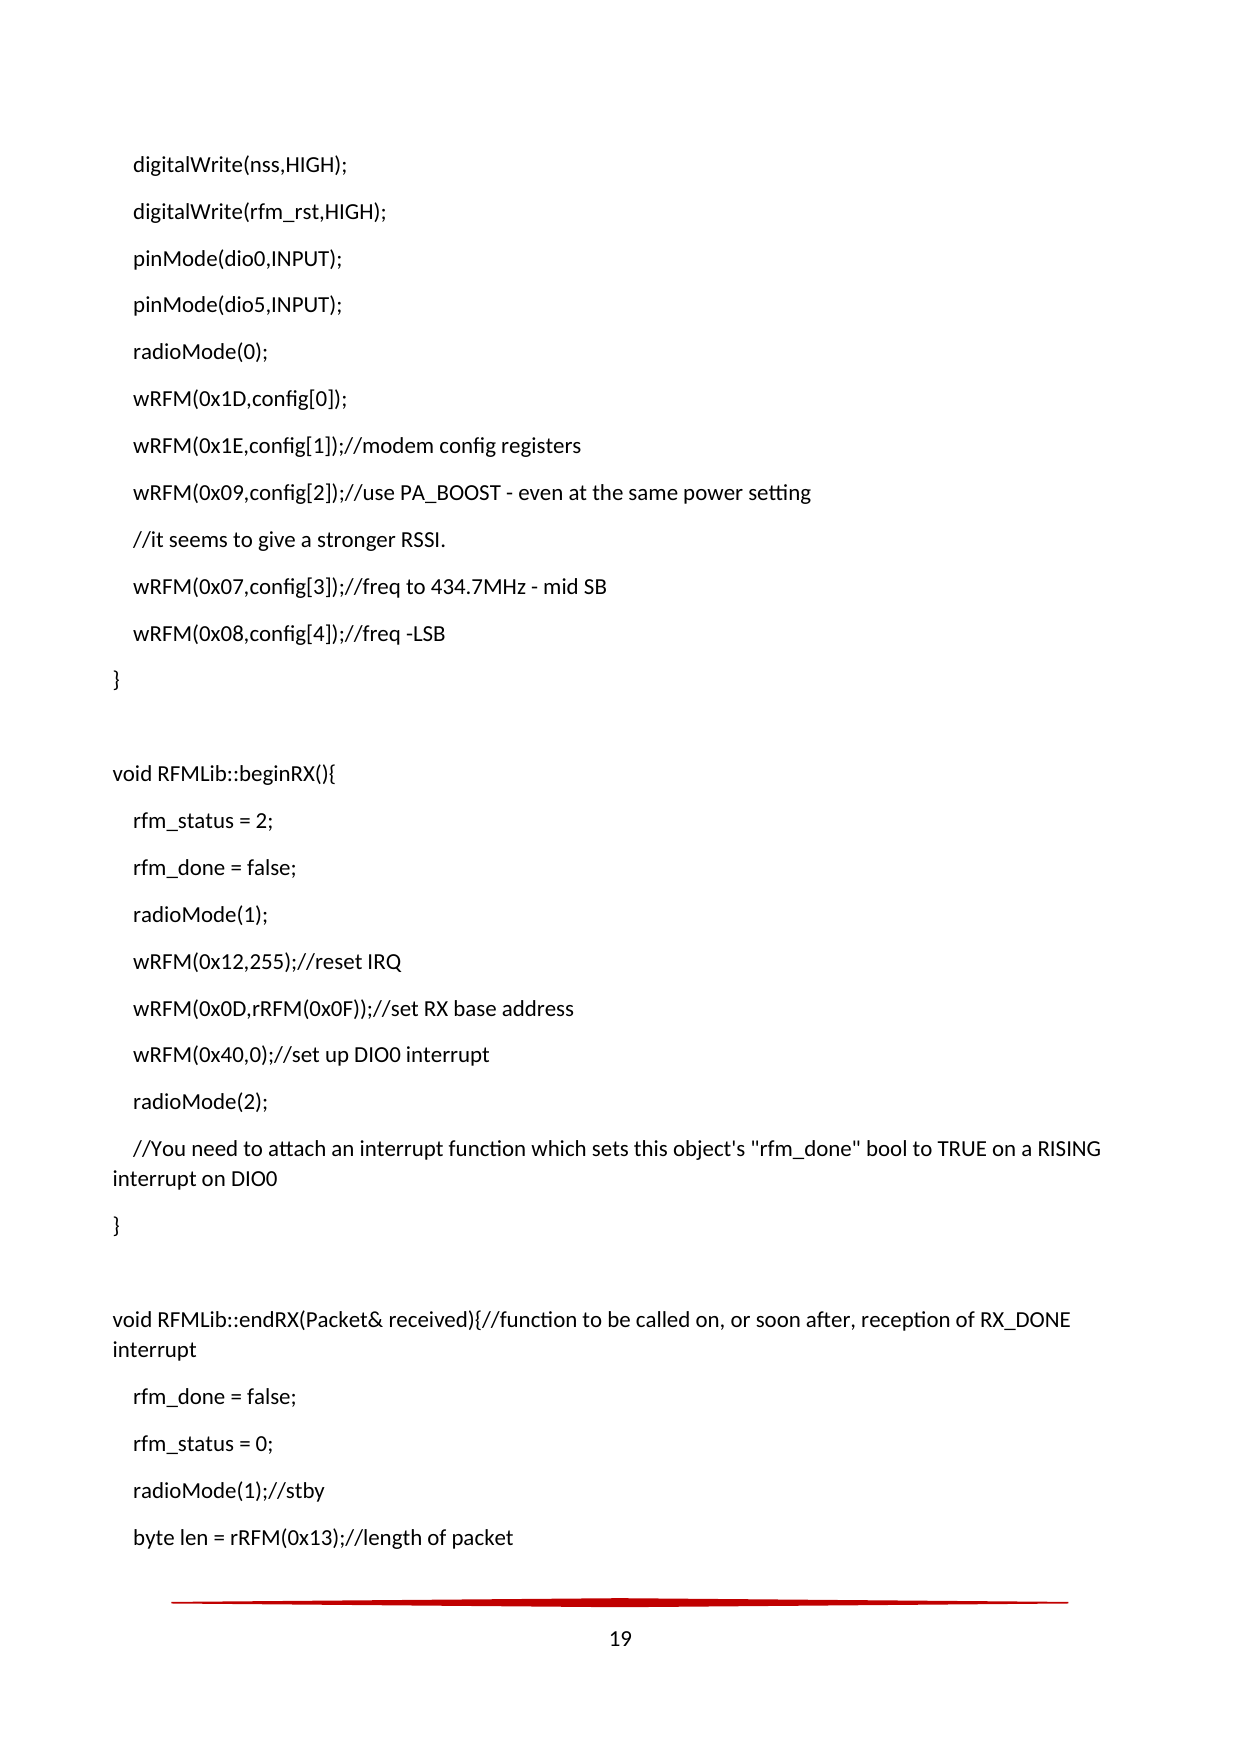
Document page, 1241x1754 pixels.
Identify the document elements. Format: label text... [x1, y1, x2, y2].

text void RFMLib::beginRX(){ [112, 759, 1128, 787]
text void RFMLib::endRX(Packet& received){//function to be called on, or soon after, reception of RX_DONE interrupt [112, 1305, 1128, 1363]
text wRFM(0x09,config[2]);//use PA_BOOST - even at the same power setting [112, 478, 1128, 506]
text radioMode(0); [112, 337, 1128, 366]
text digitalWrite(nss,HIGH); [112, 150, 1128, 178]
text wRFM(0x12,255);//reset IRQ [112, 947, 1128, 975]
text wRFM(0x0D,rRFM(0x0F));//set RX base address [112, 994, 1128, 1022]
text rfm_done = false; [112, 853, 1128, 881]
text rfm_status = 2; [112, 806, 1128, 834]
text wRFM(0x1D,config[0]); [112, 384, 1128, 412]
text radioMode(2); [112, 1087, 1128, 1116]
text byte len = rRFM(0x13);//length of packet [112, 1523, 1128, 1551]
text //it seems to give a stronger RSSI. [112, 525, 1128, 553]
text radioMode(1); [112, 900, 1128, 928]
text radioMode(1);//stby [112, 1476, 1128, 1504]
text } [112, 1211, 1128, 1239]
text rfm_status = 0; [112, 1429, 1128, 1457]
text digitalWrite(rfm_rst,HIGH); [112, 197, 1128, 225]
text pinMode(dio5,INPUT); [112, 291, 1128, 319]
text wRFM(0x07,config[3]);//freq to 434.7MHz - mid SB [112, 572, 1128, 600]
text wRFM(0x08,config[4]);//freq -LSB [112, 619, 1128, 647]
text wRFM(0x40,0);//set up DIO0 interrupt [112, 1041, 1128, 1069]
text pinMode(dio0,INPUT); [112, 244, 1128, 272]
text rfm_done = false; [112, 1382, 1128, 1410]
text } [112, 666, 1128, 694]
text //You need to attach an interrupt function which sets this object's "rfm_done" bool to TRUE on a RISING interrupt on DIO0 [112, 1134, 1128, 1193]
text wRFM(0x1E,config[1]);//modem config registers [112, 431, 1128, 459]
